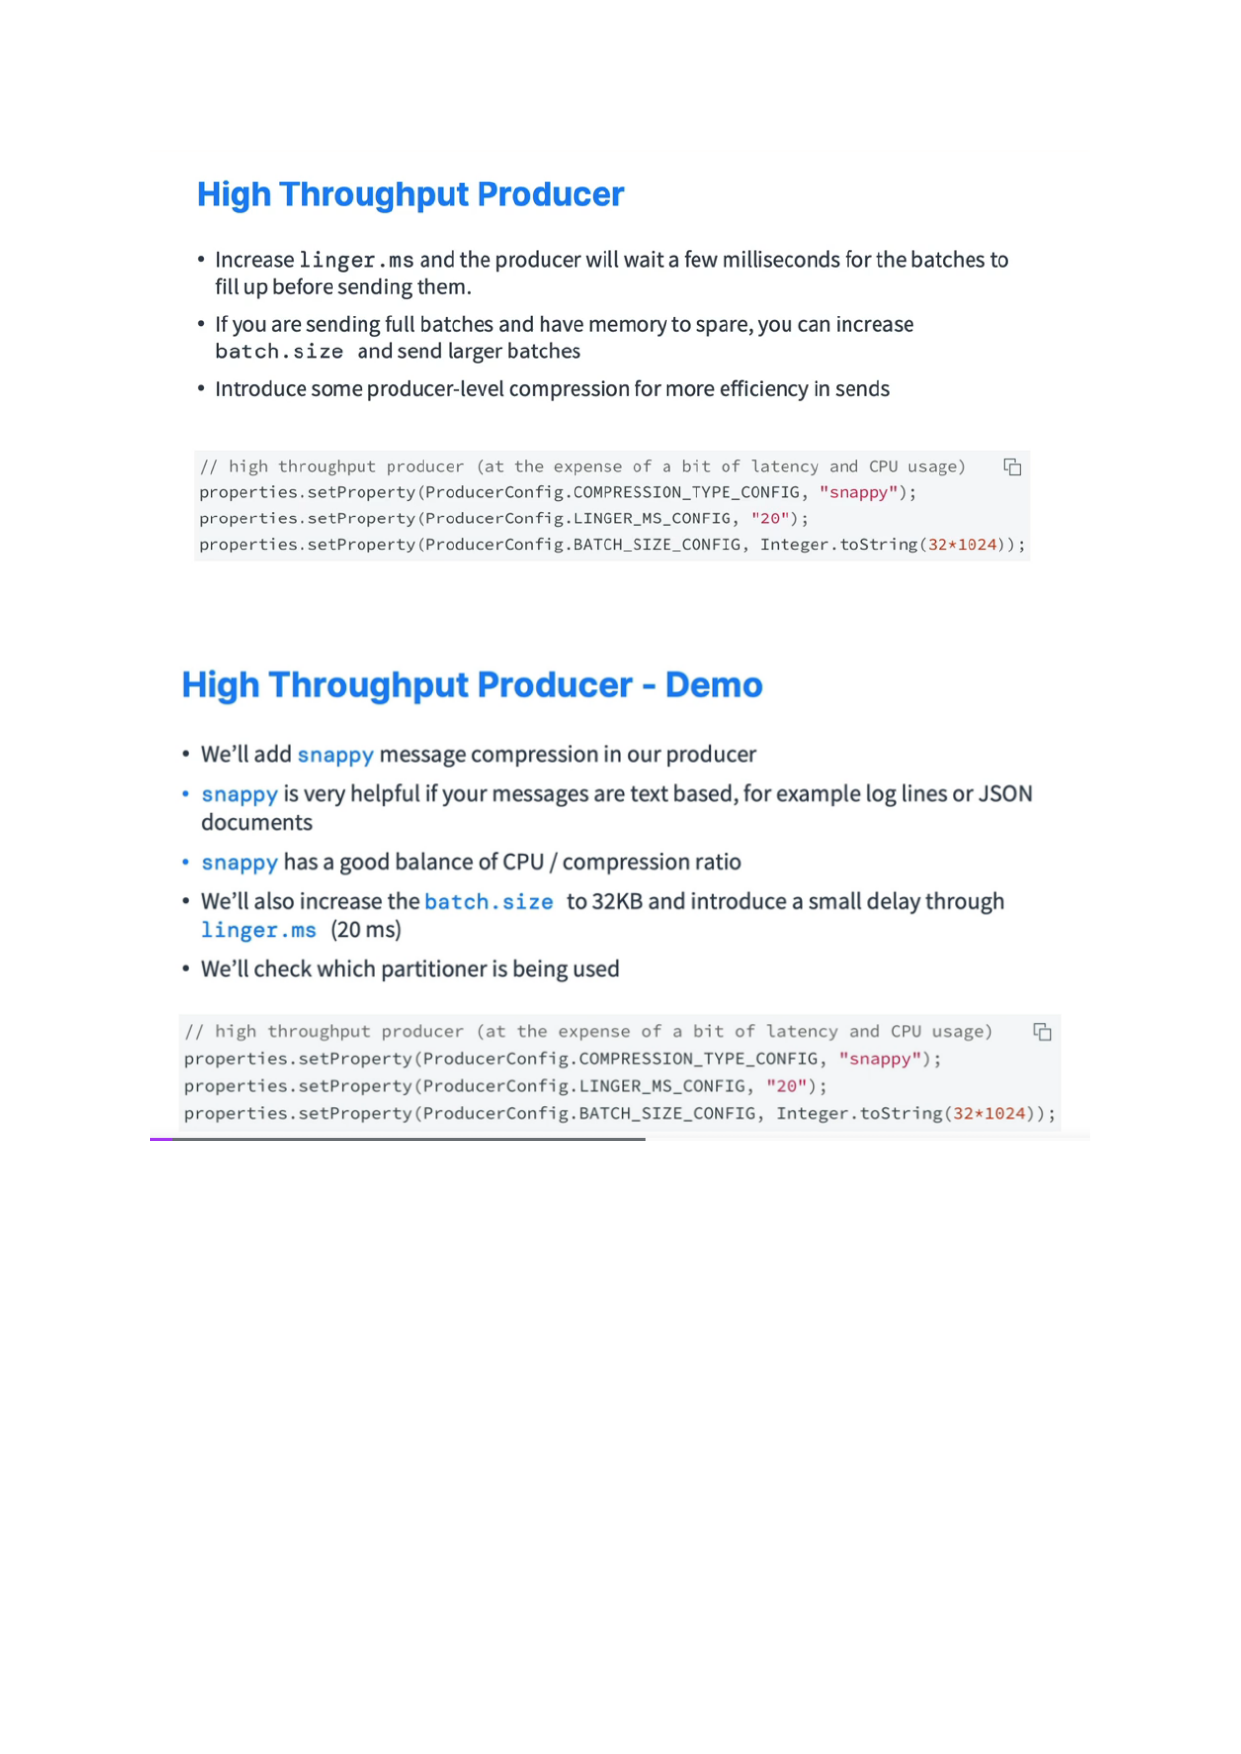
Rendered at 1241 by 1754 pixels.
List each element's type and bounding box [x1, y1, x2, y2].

picture [150, 649, 1091, 1141]
picture [150, 150, 1091, 584]
